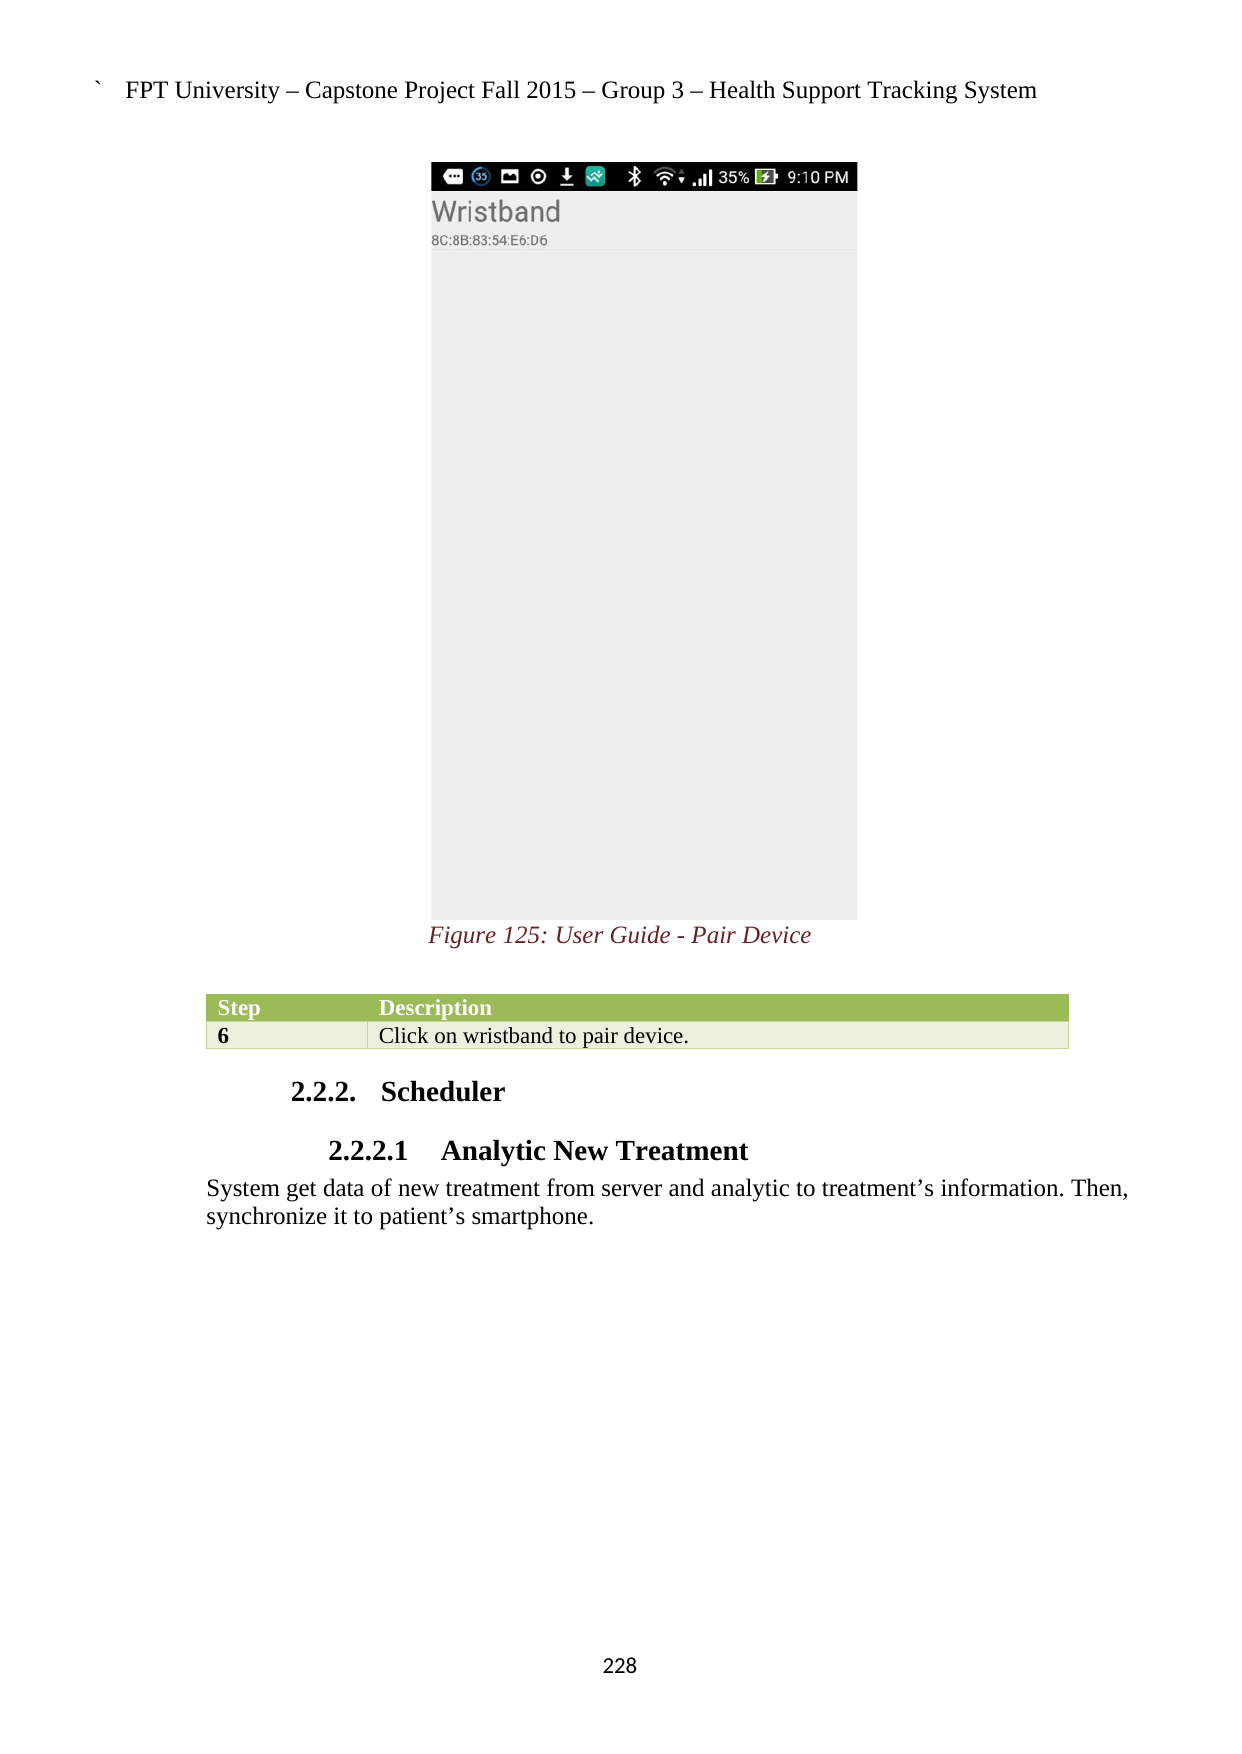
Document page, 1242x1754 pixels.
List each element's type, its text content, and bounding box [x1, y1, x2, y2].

subtitle Analytic New Treatment [328, 1133, 1146, 1166]
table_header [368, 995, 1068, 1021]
subtitle Scheduler [291, 1074, 1146, 1108]
picture [431, 162, 858, 920]
text System get data of new treatment from server and analytic to treatment’s information. Then, synchronize it to patient’s smartphone. [206, 1173, 1146, 1230]
text Figure 125: User Guide - Pair Device [94, 920, 1146, 948]
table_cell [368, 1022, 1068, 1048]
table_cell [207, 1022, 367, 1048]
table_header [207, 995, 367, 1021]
